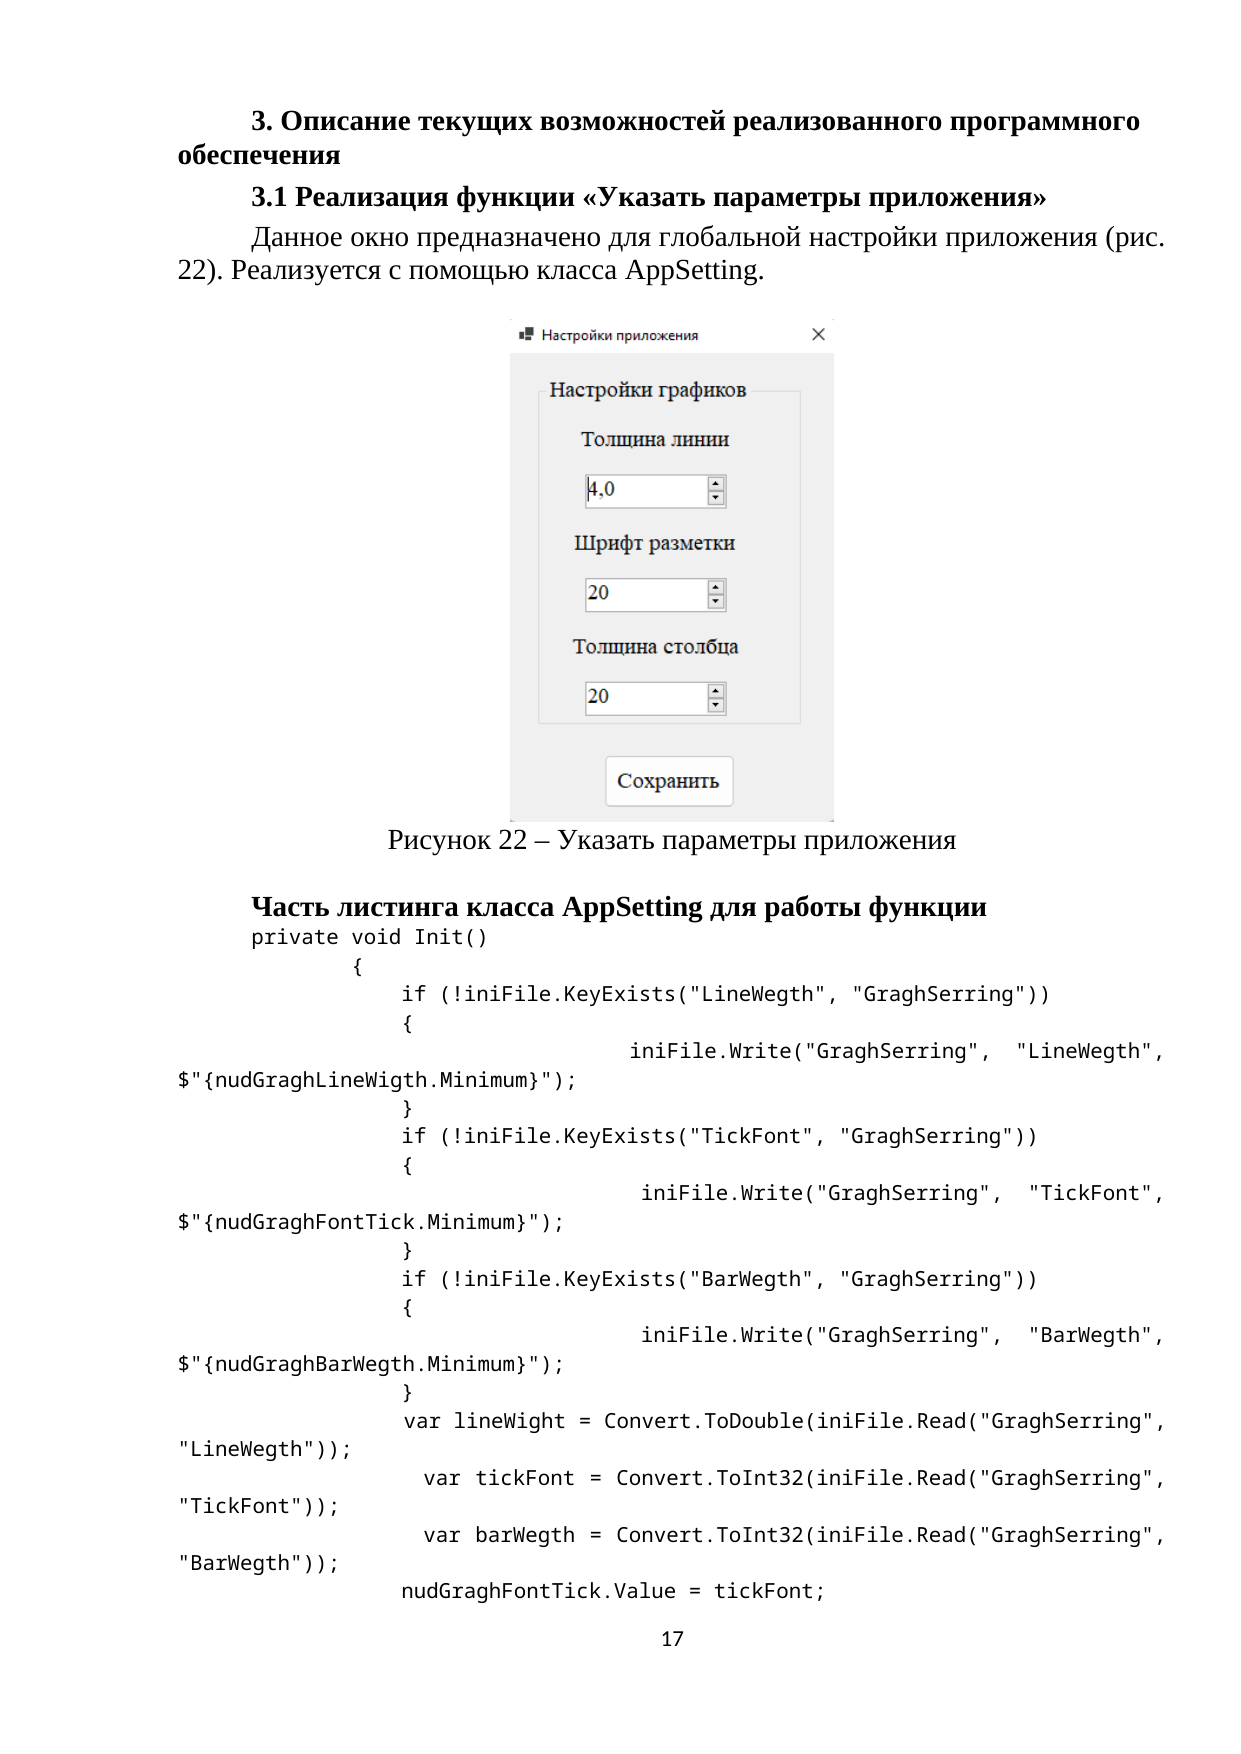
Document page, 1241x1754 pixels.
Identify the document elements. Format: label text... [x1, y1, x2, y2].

text iniFile.Write("GraghSerring", "LineWegth", $"{nudGraghLineWigth.Minimum}"); [177, 1036, 1167, 1093]
text private void Init() [177, 922, 1167, 951]
text { [177, 1150, 1167, 1178]
text Данное окно предназначено для глобальной настройки приложения (рис. 22). Реализуется с помощью класса AppSetting. [177, 219, 1167, 286]
text } [177, 1093, 1167, 1122]
text var lineWight = Convert.ToDouble(iniFile.Read("GraghSerring", "LineWegth")); [177, 1406, 1167, 1463]
text Часть листинга класса AppSetting для работы функции [177, 889, 1167, 922]
text if (!iniFile.KeyExists("TickFont", "GraghSerring")) [177, 1122, 1167, 1150]
text 3. Описание текущих возможностей реализованного программного обеспечения [177, 103, 1167, 171]
text var tickFont = Convert.ToInt32(iniFile.Read("GraghSerring", "TickFont")); [177, 1463, 1167, 1520]
text iniFile.Write("GraghSerring", "BarWegth", $"{nudGraghBarWegth.Minimum}"); [177, 1321, 1167, 1377]
text var barWegth = Convert.ToInt32(iniFile.Read("GraghSerring", "BarWegth")); [177, 1520, 1167, 1577]
picture [510, 319, 834, 822]
text { [177, 1292, 1167, 1321]
text if (!iniFile.KeyExists("BarWegth", "GraghSerring")) [177, 1264, 1167, 1292]
text iniFile.Write("GraghSerring", "TickFont", $"{nudGraghFontTick.Minimum}"); [177, 1178, 1167, 1235]
text if (!iniFile.KeyExists("LineWegth", "GraghSerring")) [177, 979, 1167, 1008]
text { [177, 951, 1167, 979]
text } [177, 1235, 1167, 1264]
text nudGraghFontTick.Value = tickFont; [177, 1577, 1167, 1605]
text Рисунок 22 – Указать параметры приложения [177, 822, 1167, 855]
text 3.1 Реализация функции «Указать параметры приложения» [177, 179, 1167, 212]
text } [177, 1377, 1167, 1406]
text { [177, 1008, 1167, 1036]
